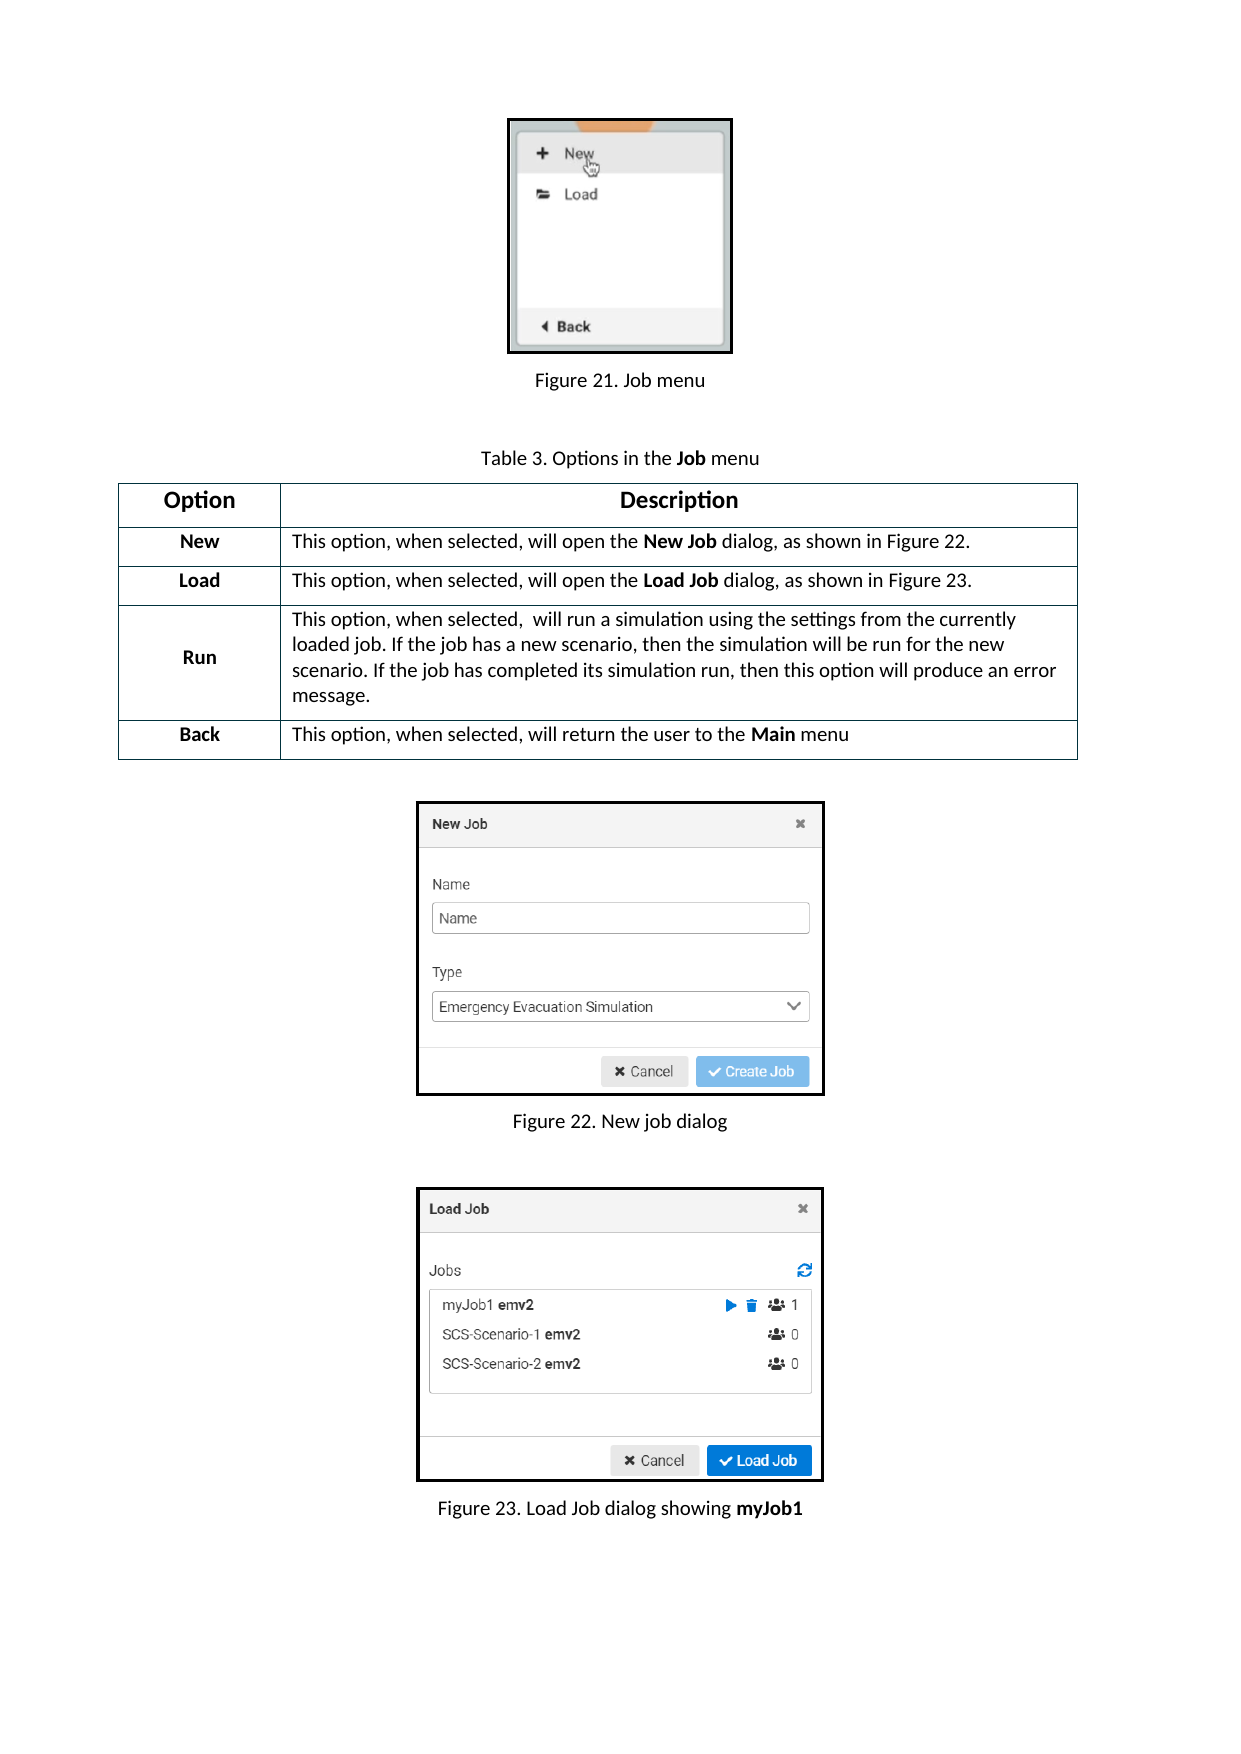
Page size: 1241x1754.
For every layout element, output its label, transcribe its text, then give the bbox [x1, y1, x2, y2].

table_cell Run [119, 606, 280, 720]
text Figure . Load Job dialog showing myJob1 [118, 1495, 1122, 1520]
table_cell This option, when selected, will run a simulation using the settings from the currently loaded job. If the job has a new scenario, then the simulation will be run for the new scenario. If the job has completed its simulation run, then this option will produce an error message. [281, 606, 1077, 720]
table_cell Load [119, 567, 280, 605]
table_cell This option, when selected, will return the user to the Main menu [281, 721, 1077, 759]
text Table . Options in the Job menu [118, 445, 1122, 471]
table_cell New [119, 528, 280, 566]
text Figure . New job dialog [118, 1109, 1122, 1134]
table_header Description [281, 484, 1077, 527]
text Figure . Job menu [118, 367, 1122, 392]
table_cell This option, when selected, will open the Load Job dialog, as shown in Figure 23. [281, 567, 1077, 605]
table_cell This option, when selected, will open the New Job dialog, as shown in Figure 22. [281, 528, 1077, 566]
table_header Option [119, 484, 280, 527]
table_cell Back [119, 721, 280, 759]
